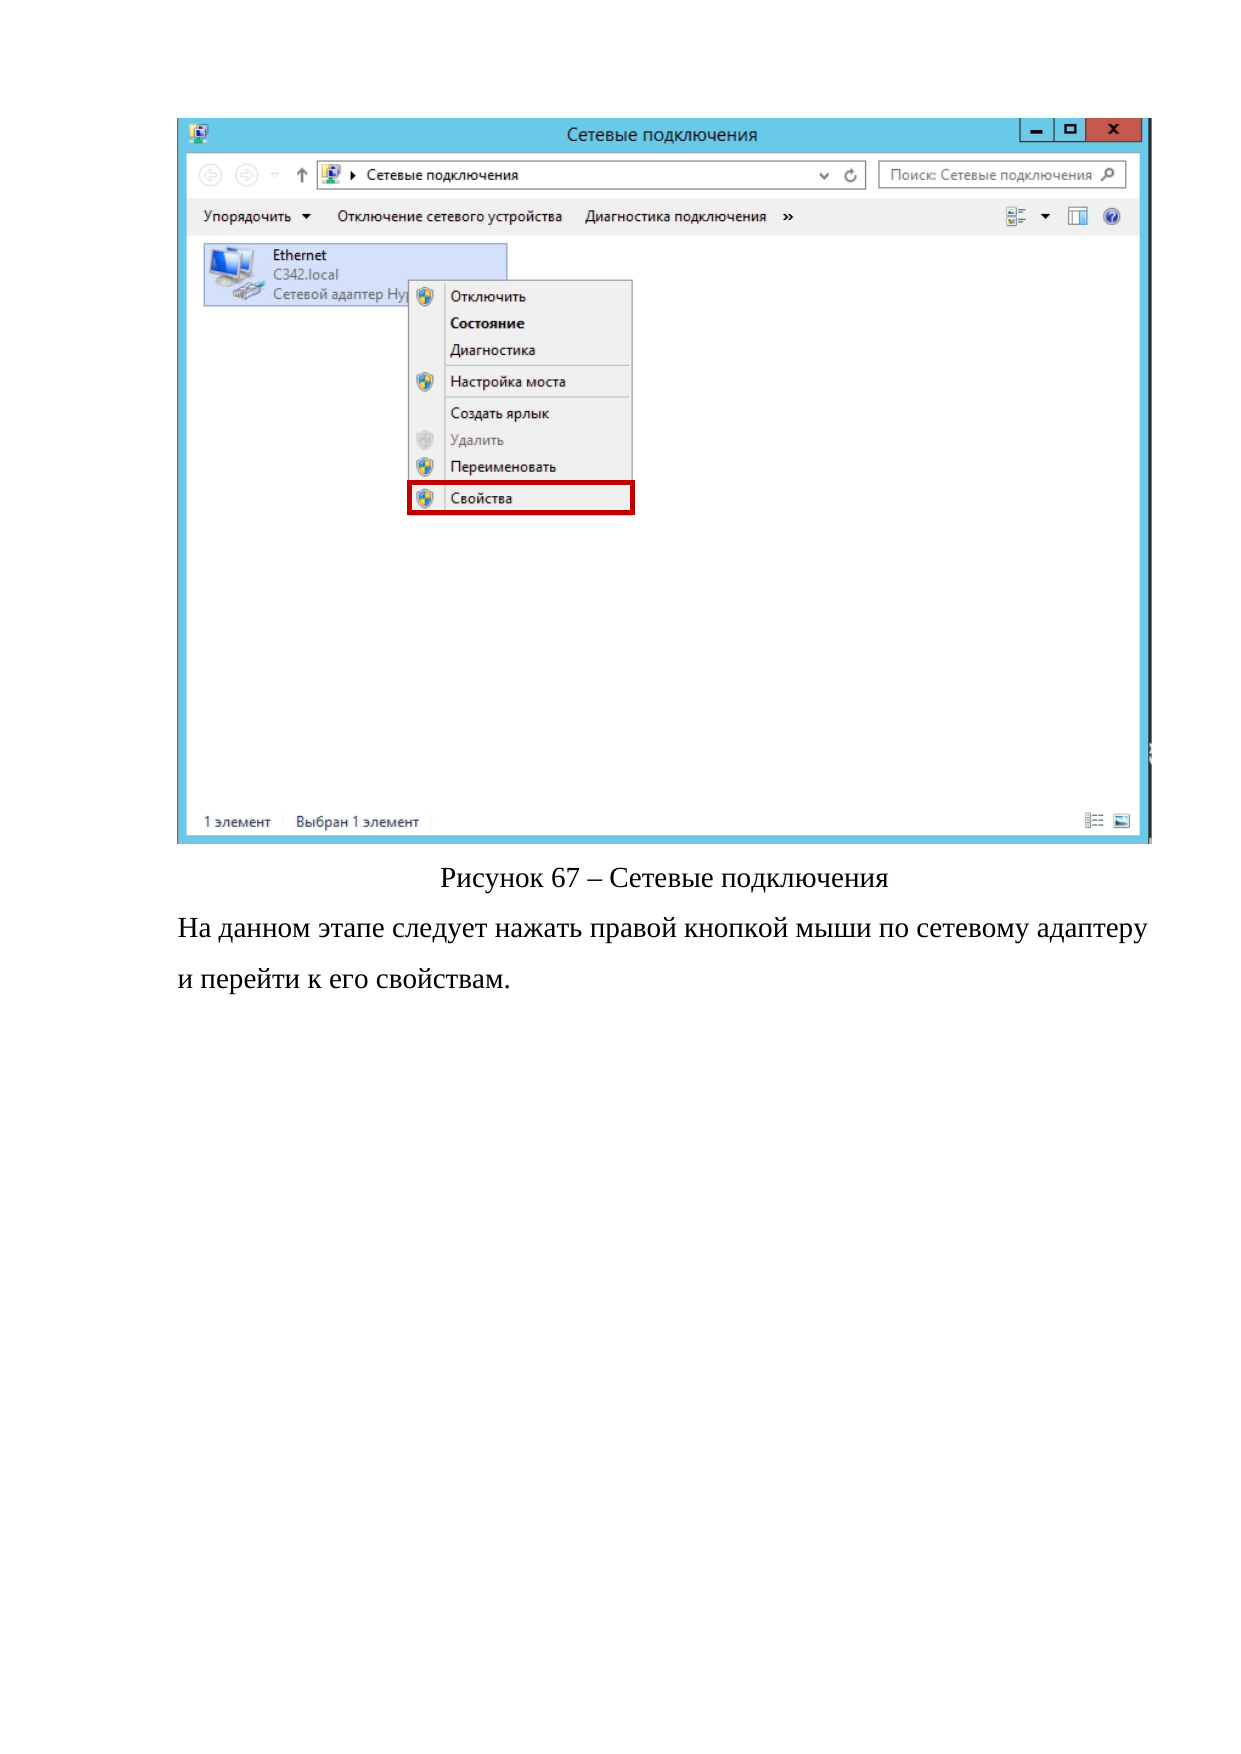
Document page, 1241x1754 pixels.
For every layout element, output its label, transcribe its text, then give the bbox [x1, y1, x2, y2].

picture [177, 118, 1152, 844]
text На данном этапе следует нажать правой кнопкой мыши по сетевому адаптеру и перейти к его свойствам. [177, 911, 1152, 994]
text Рисунок 67 – Сетевые подключения [177, 860, 1152, 894]
